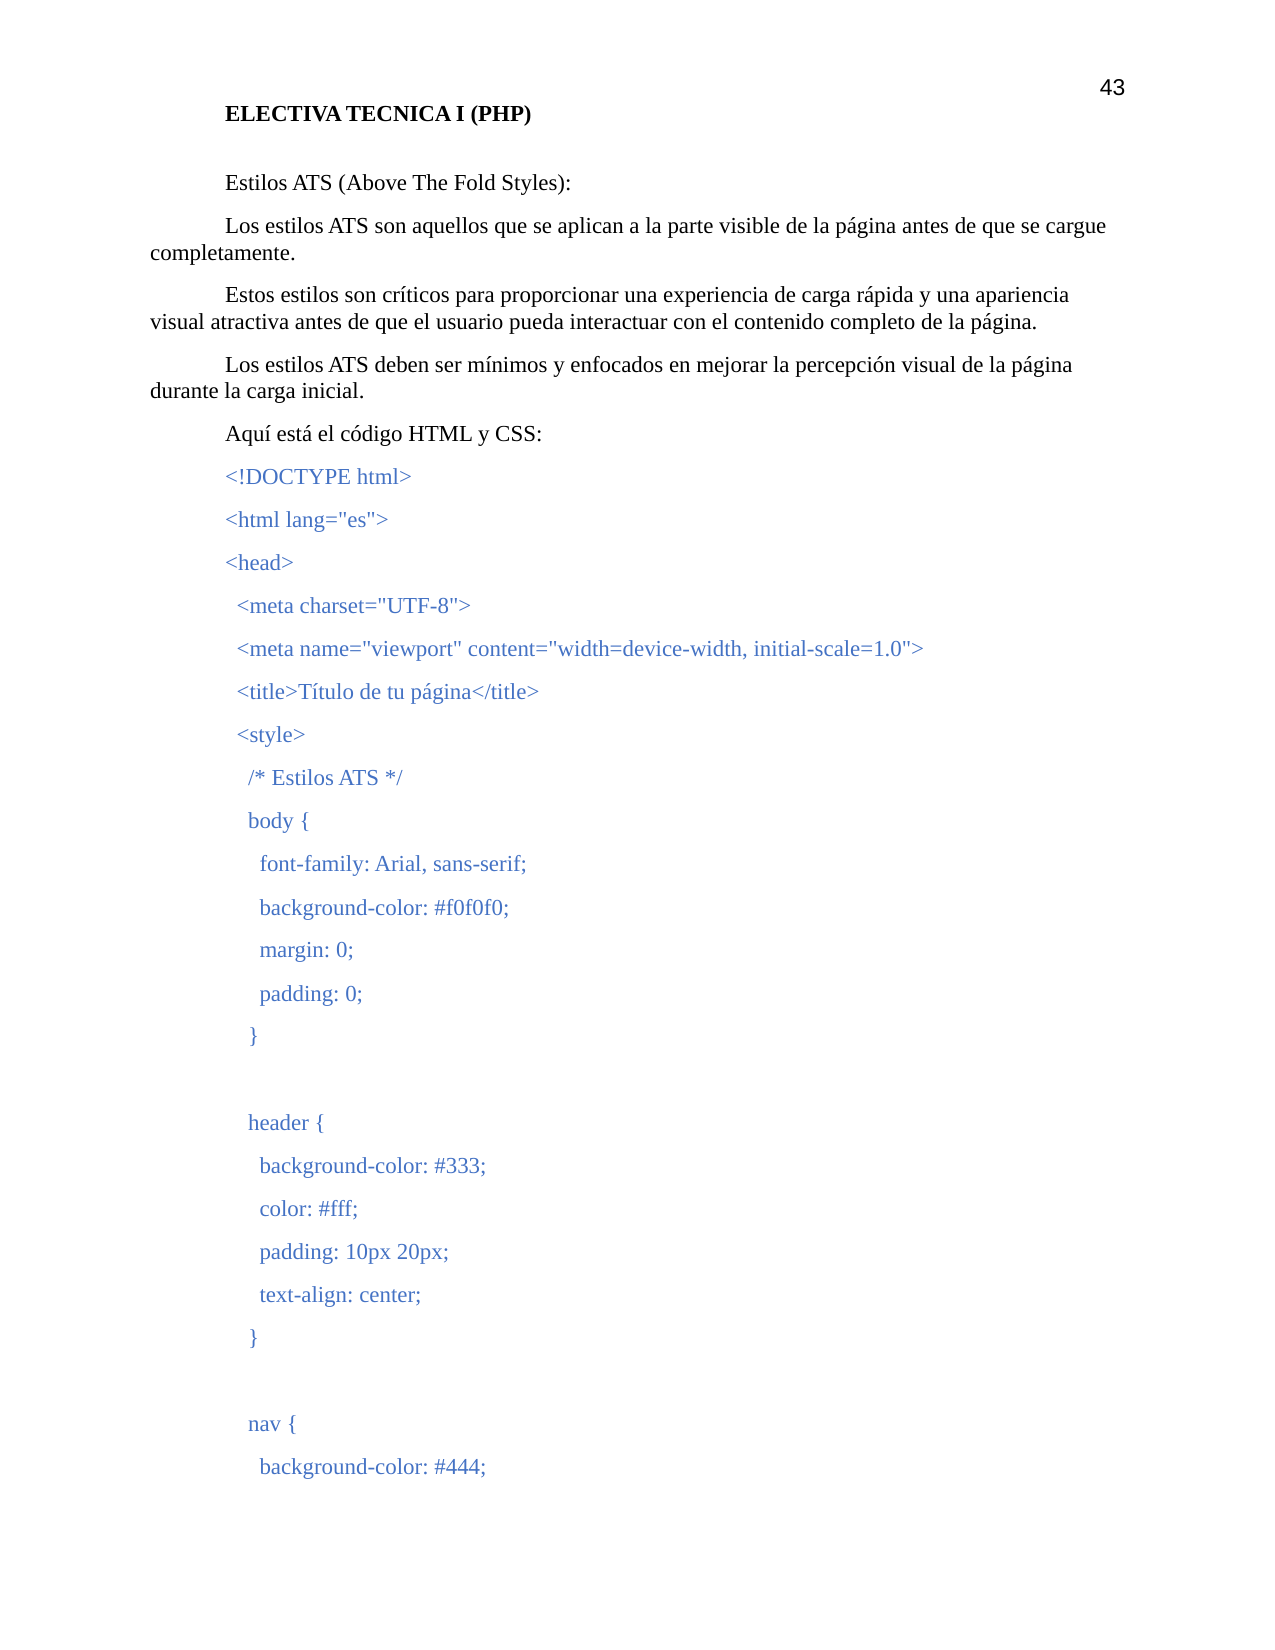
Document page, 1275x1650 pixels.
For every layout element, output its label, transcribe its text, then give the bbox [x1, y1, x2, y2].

text header { [150, 1109, 1125, 1135]
text <title>Título de tu página</title> [150, 678, 1125, 705]
text color: #fff; [150, 1195, 1125, 1221]
text nav { [150, 1410, 1125, 1436]
text font-family: Arial, sans-serif; [150, 851, 1125, 877]
text Estilos ATS (Above The Fold Styles): [150, 169, 1125, 196]
text <!DOCTYPE html> [150, 463, 1125, 490]
text margin: 0; [150, 937, 1125, 963]
text Los estilos ATS deben ser mínimos y enfocados en mejorar la percepción visual de la página durante la carga inicial. [150, 351, 1125, 404]
text <style> [150, 721, 1125, 748]
text } [150, 1023, 1125, 1049]
text Aquí está el código HTML y CSS: [150, 420, 1125, 447]
text padding: 0; [150, 979, 1125, 1006]
text <meta name="viewport" content="width=device-width, initial-scale=1.0"> [150, 635, 1125, 662]
text <meta charset="UTF-8"> [150, 592, 1125, 619]
text padding: 10px 20px; [150, 1238, 1125, 1264]
text text-align: center; [150, 1281, 1125, 1307]
text body { [150, 807, 1125, 834]
text <html lang="es"> [150, 506, 1125, 533]
text /* Estilos ATS */ [150, 764, 1125, 791]
text background-color: #333; [150, 1152, 1125, 1178]
text background-color: #444; [150, 1453, 1125, 1479]
text } [150, 1324, 1125, 1350]
text background-color: #f0f0f0; [150, 893, 1125, 920]
text Estos estilos son críticos para proporcionar una experiencia de carga rápida y una apariencia visual atractiva antes de que el usuario pueda interactuar con el contenido completo de la página. [150, 282, 1125, 334]
text <head> [150, 549, 1125, 576]
text Los estilos ATS son aquellos que se aplican a la parte visible de la página antes de que se cargue completamente. [150, 212, 1125, 265]
